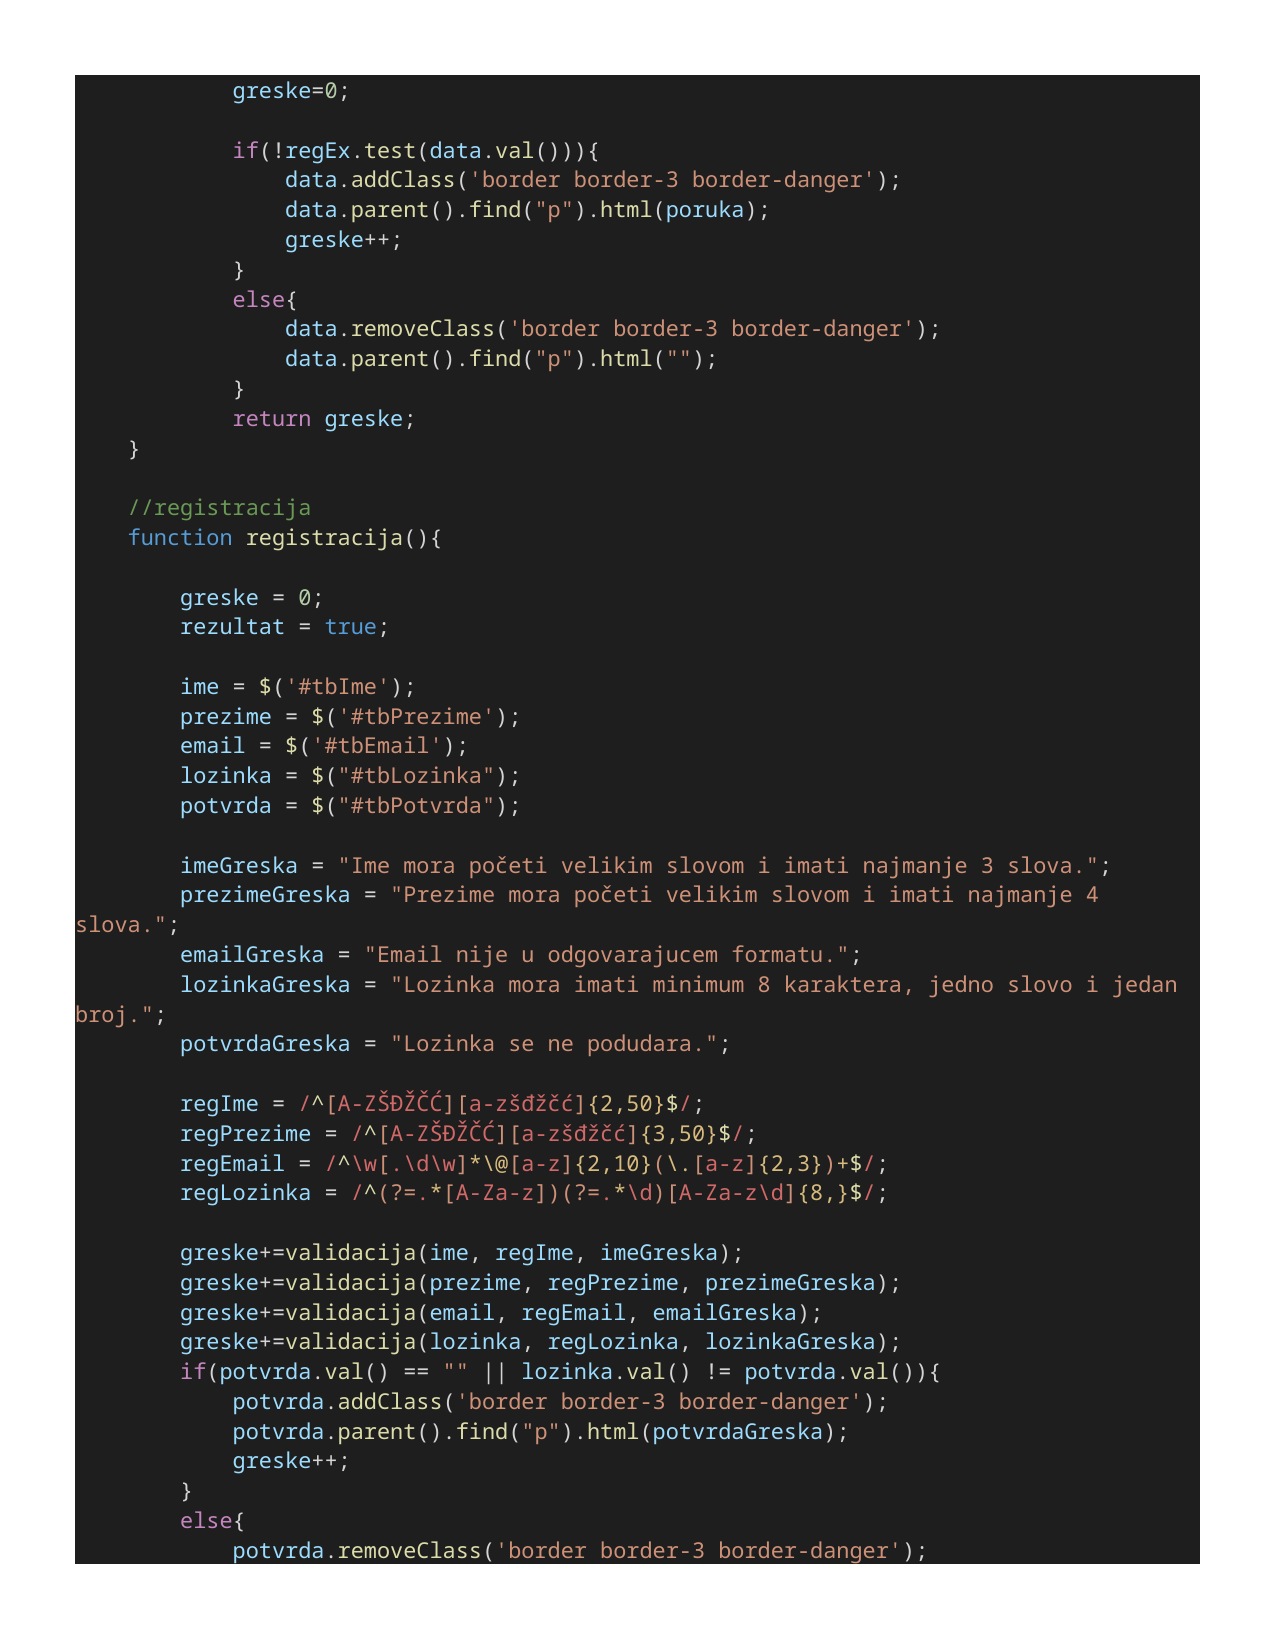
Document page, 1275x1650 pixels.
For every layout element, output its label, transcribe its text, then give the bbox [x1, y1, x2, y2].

text } [75, 1475, 1200, 1505]
text greske+=validacija(lozinka, regLozinka, lozinkaGreska); [75, 1326, 1200, 1356]
text potvrdaGreska = "Lozinka se ne podudara."; [75, 1028, 1200, 1058]
text regEmail = /^\w[.\d\w]*\@[a-z]{2,10}(\.[a-z]{2,3})+$/; [75, 1147, 1200, 1177]
text ime = $('#tbIme'); [75, 671, 1200, 701]
text imeGreska = "Ime mora početi velikim slovom i imati najmanje 3 slova."; [75, 849, 1200, 879]
text data.parent().find("p").html(poruka); [75, 194, 1200, 224]
text regIme = /^[A-ZŠĐŽČĆ][a-zšđžčć]{2,50}$/; [75, 1088, 1200, 1118]
text lozinkaGreska = "Lozinka mora imati minimum 8 karaktera, jedno slovo i jedan broj."; [75, 969, 1200, 1028]
text greske+=validacija(email, regEmail, emailGreska); [75, 1296, 1200, 1326]
text rezultat = true; [75, 611, 1200, 641]
text else{ [75, 283, 1200, 313]
text lozinka = $("#tbLozinka"); [75, 760, 1200, 790]
text if(!regEx.test(data.val())){ [75, 134, 1200, 164]
text emailGreska = "Email nije u odgovarajucem formatu."; [75, 939, 1200, 969]
text } [75, 373, 1200, 403]
text } [75, 254, 1200, 283]
text data.removeClass('border border-3 border-danger'); [75, 313, 1200, 343]
text potvrda.addClass('border border-3 border-danger'); [75, 1386, 1200, 1416]
text if(potvrda.val() == "" || lozinka.val() != potvrda.val()){ [75, 1356, 1200, 1386]
text function registracija(){ [75, 522, 1200, 552]
text else{ [75, 1505, 1200, 1535]
text email = $('#tbEmail'); [75, 730, 1200, 760]
text greske+=validacija(prezime, regPrezime, prezimeGreska); [75, 1267, 1200, 1296]
text regLozinka = /^(?=.*[A-Za-z])(?=.*\d)[A-Za-z\d]{8,}$/; [75, 1177, 1200, 1207]
text //registracija [75, 492, 1200, 522]
text greske+=validacija(ime, regIme, imeGreska); [75, 1237, 1200, 1267]
text } [75, 432, 1200, 462]
text greske = 0; [75, 581, 1200, 611]
text return greske; [75, 403, 1200, 432]
text potvrda.removeClass('border border-3 border-danger'); [75, 1535, 1200, 1564]
text potvrda.parent().find("p").html(potvrdaGreska); [75, 1416, 1200, 1445]
text prezime = $('#tbPrezime'); [75, 701, 1200, 730]
text greske=0; [75, 75, 1200, 105]
text greske++; [75, 224, 1200, 254]
text regPrezime = /^[A-ZŠĐŽČĆ][a-zšđžčć]{3,50}$/; [75, 1118, 1200, 1147]
text prezimeGreska = "Prezime mora početi velikim slovom i imati najmanje 4 slova."; [75, 879, 1200, 939]
text data.parent().find("p").html(""); [75, 343, 1200, 373]
text greske++; [75, 1445, 1200, 1475]
text data.addClass('border border-3 border-danger'); [75, 164, 1200, 194]
text potvrda = $("#tbPotvrda"); [75, 790, 1200, 820]
